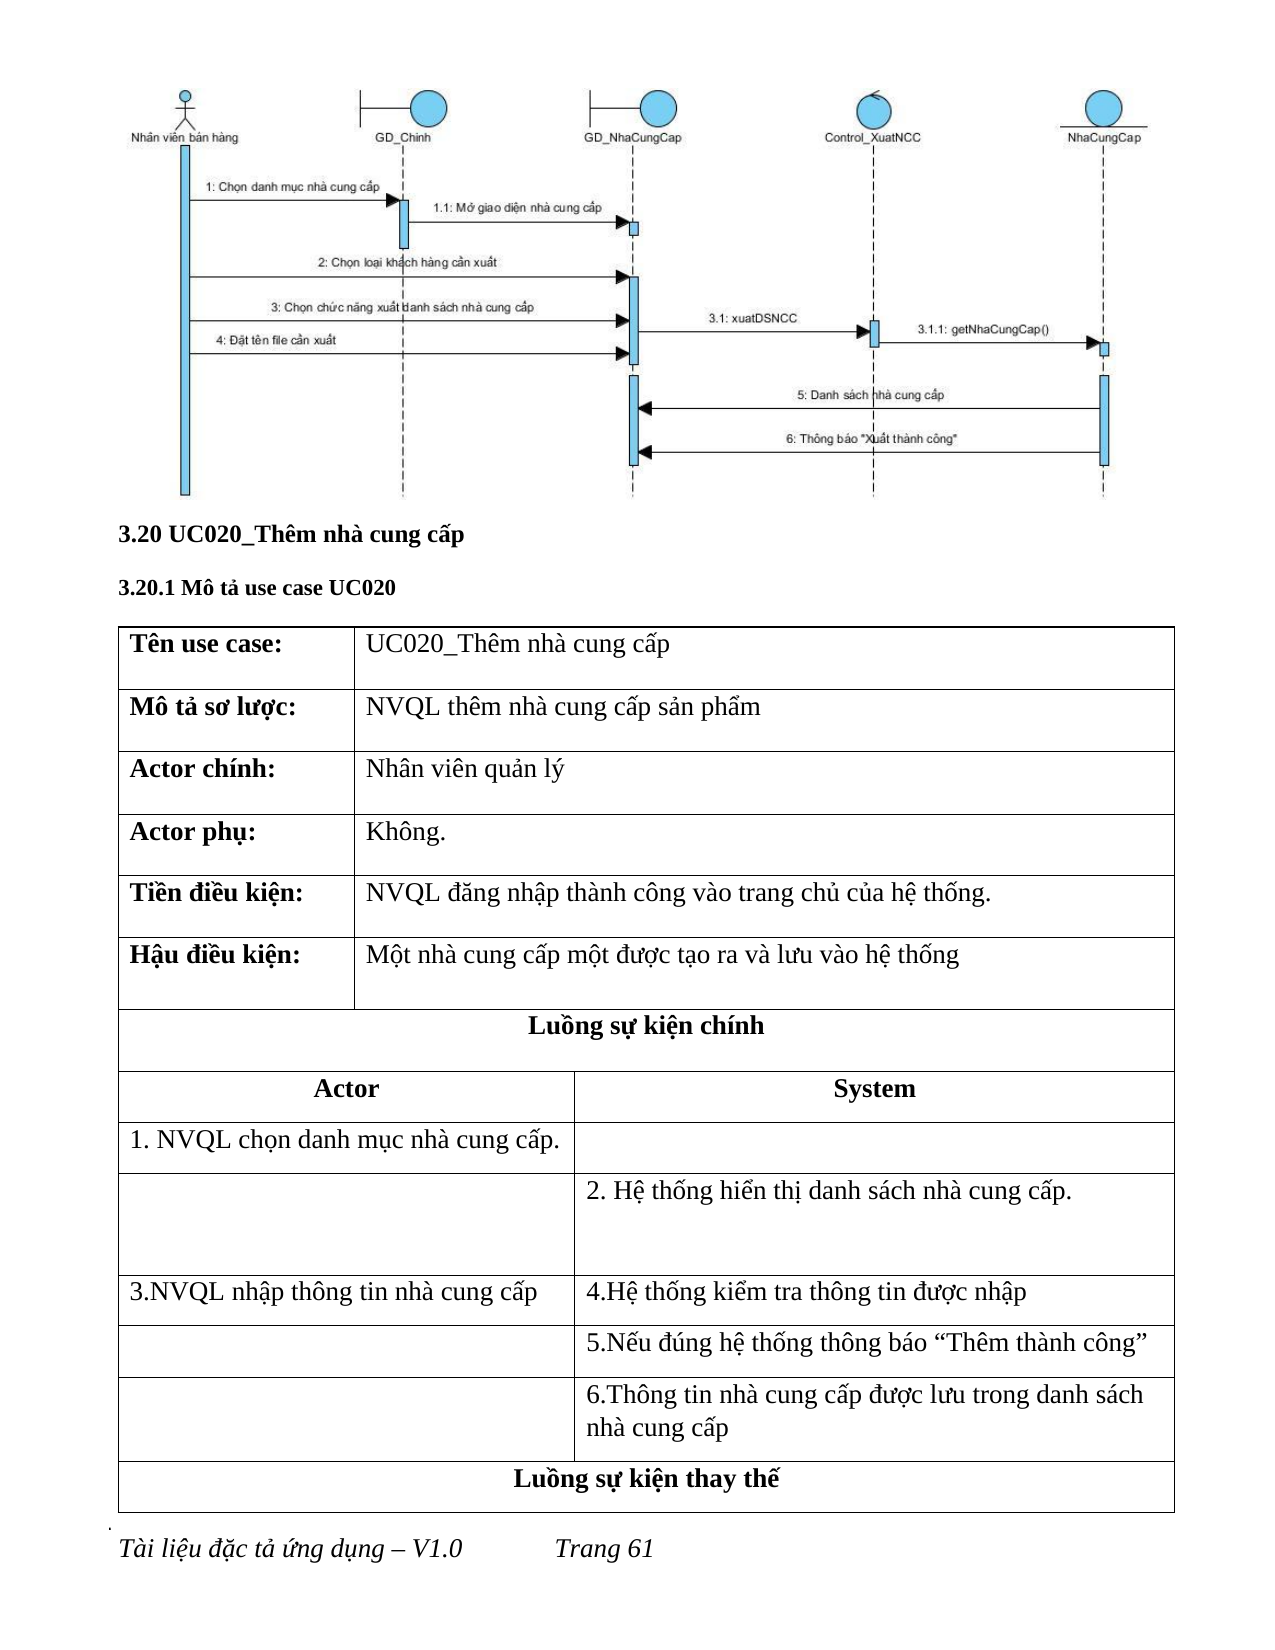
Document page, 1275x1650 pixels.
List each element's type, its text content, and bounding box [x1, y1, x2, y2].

table_cell Nhân viên quản lý [355, 752, 1174, 813]
table_cell [119, 1326, 574, 1377]
table_cell Luồng sự kiện thay thế [119, 1462, 1174, 1512]
subtitle 3.20 UC020_Thêm nhà cung cấp [118, 519, 1186, 547]
table_header UC020_Thêm nhà cung cấp [355, 628, 1174, 689]
table_cell 5.Nếu đúng hệ thống thông báo “Thêm thành công” [575, 1326, 1174, 1377]
table_cell Actor chính: [119, 752, 354, 813]
table_cell 4.Hệ thống kiểm tra thông tin được nhập [575, 1276, 1174, 1325]
table_cell Mô tả sơ lược: [119, 690, 354, 751]
table_cell Hậu điều kiện: [119, 938, 354, 1008]
picture [118, 88, 1152, 500]
table_cell Tiền điều kiện: [119, 876, 354, 937]
table_cell NVQL đăng nhập thành công vào trang chủ của hệ thống. [355, 876, 1174, 937]
table_cell Một nhà cung cấp một được tạo ra và lưu vào hệ thống [355, 938, 1174, 1008]
subtitle 3.20.1 Mô tả use case UC020 [118, 574, 1186, 601]
table_cell 3.NVQL nhập thông tin nhà cung cấp [119, 1276, 574, 1325]
table_cell Luồng sự kiện chính [119, 1010, 1174, 1071]
table_cell Không. [355, 815, 1174, 875]
table_header Tên use case: [119, 628, 354, 689]
table_cell 1. NVQL chọn danh mục nhà cung cấp. [119, 1123, 574, 1173]
table_cell Actor [119, 1072, 574, 1122]
table_cell [119, 1174, 574, 1274]
table_cell [575, 1123, 1174, 1173]
table_cell 2. Hệ thống hiển thị danh sách nhà cung cấp. [575, 1174, 1174, 1274]
table_cell 6.Thông tin nhà cung cấp được lưu trong danh sách nhà cung cấp [575, 1378, 1174, 1461]
table_cell [119, 1378, 574, 1461]
table_cell Actor phụ: [119, 815, 354, 875]
table_cell NVQL thêm nhà cung cấp sản phẩm [355, 690, 1174, 751]
table_cell System [575, 1072, 1174, 1122]
